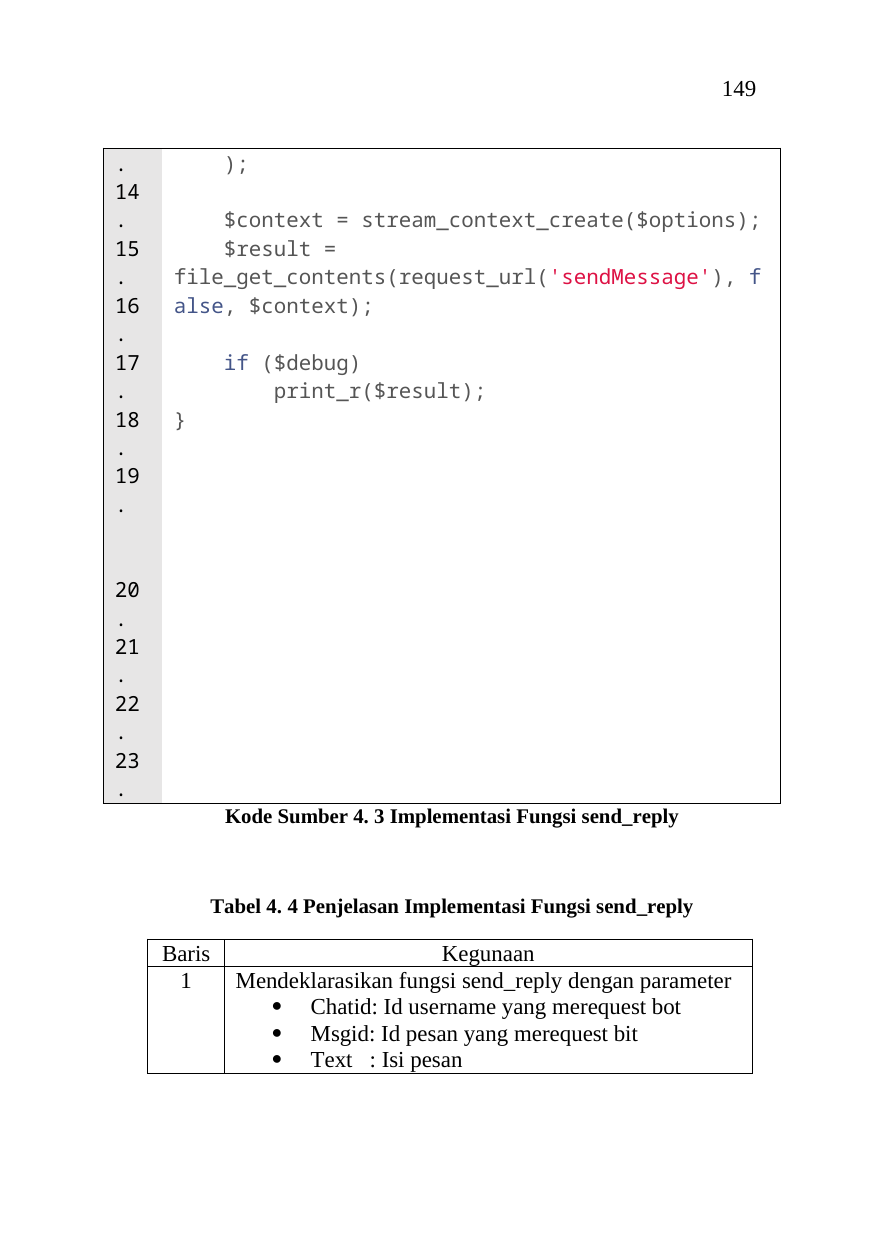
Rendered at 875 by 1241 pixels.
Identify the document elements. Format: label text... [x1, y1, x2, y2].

table_cell 1 [148, 967, 224, 1072]
table_header Baris [148, 940, 224, 966]
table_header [163, 149, 780, 803]
text Tabel 4. 4 Penjelasan Implementasi Fungsi send_reply [148, 894, 756, 918]
text Kode Sumber 4. 3 Implementasi Fungsi send_reply [148, 804, 756, 828]
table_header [104, 149, 162, 803]
table_header Kegunaan [225, 940, 752, 966]
table_cell Mendeklarasikan fungsi send_reply dengan parameter Chatid: Id username yang merequest bot Msgid: Id pesan yang merequest bit Text : Isi pesan [225, 967, 752, 1072]
